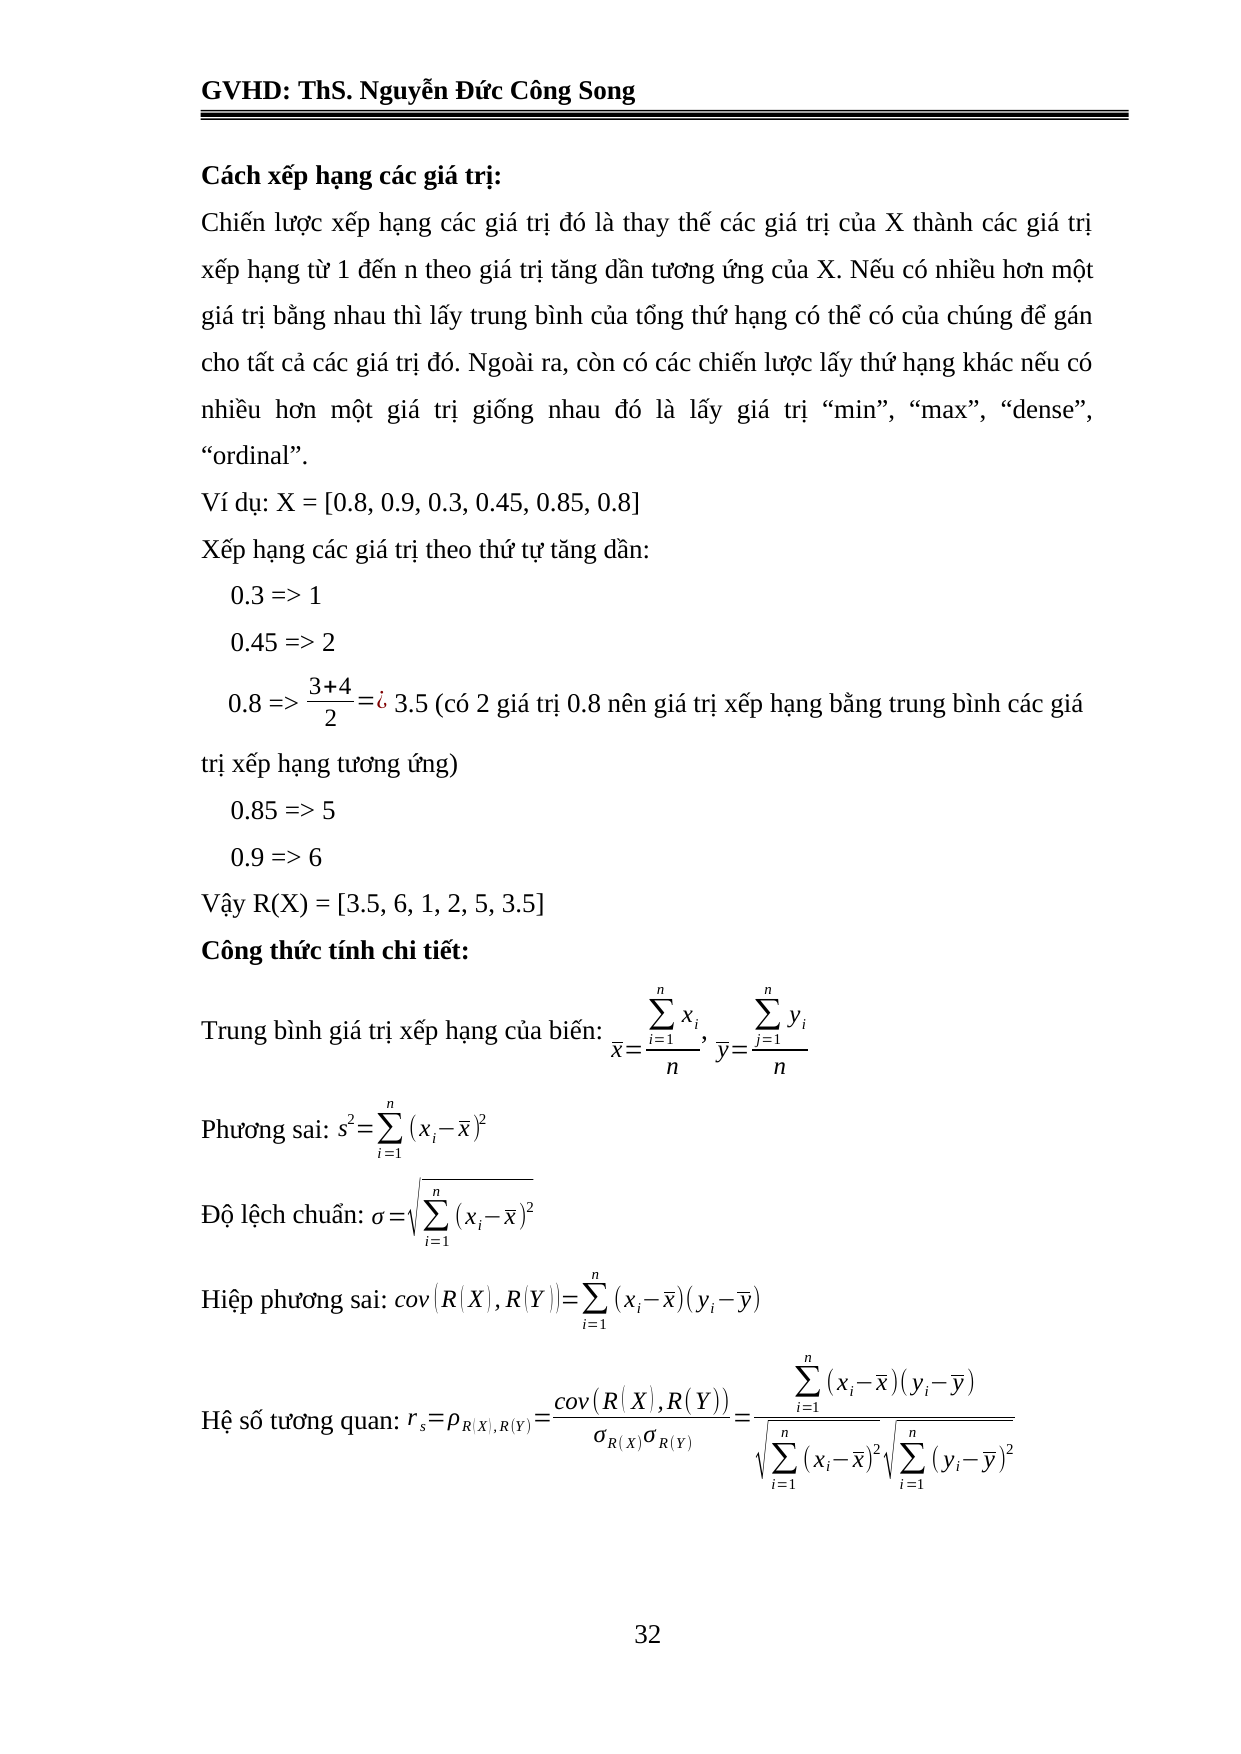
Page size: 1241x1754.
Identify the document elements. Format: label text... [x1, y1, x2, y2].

text 0.45 => 2 [230, 626, 1094, 657]
text Công thức tính chi tiết: [201, 934, 1094, 965]
text Ví dụ: X = [0.8, 0.9, 0.3, 0.45, 0.85, 0.8] [201, 486, 1094, 517]
text 0.9 => 6 [230, 841, 1094, 872]
text Phương sai: [201, 1095, 1094, 1162]
text 0.8 => 3.5 (có 2 giá trị 0.8 nên giá trị xếp hạng bằng trung bình các giá trị xếp hạng tương ứng) [201, 673, 1094, 778]
text Độ lệch chuẩn: [201, 1178, 1094, 1250]
text Hệ số tương quan: [201, 1348, 1094, 1492]
text Hiệp phương sai: [201, 1266, 1094, 1333]
text Trung bình giá trị xếp hạng của biến: , [201, 981, 1094, 1079]
text Xếp hạng các giá trị theo thứ tự tăng dần: [201, 533, 1094, 564]
text Chiến lược xếp hạng các giá trị đó là thay thế các giá trị của X thành các giá trị xếp hạng từ 1 đến n theo giá trị tăng dần tương ứng của X. Nếu có nhiều hơn một giá trị bằng nhau thì lấy trung bình của tổng thứ hạng có thể có của chúng để gán cho tất cả các giá trị đó. Ngoài ra, còn có các chiến lược lấy thứ hạng khác nếu có nhiều hơn một giá trị giống nhau đó là lấy giá trị “min”, “max”, “dense”, “ordinal”. [201, 206, 1094, 471]
text 0.85 => 5 [230, 794, 1094, 825]
text Vậy R(X) = [3.5, 6, 1, 2, 5, 3.5] [201, 887, 1094, 918]
text 0.3 => 1 [230, 579, 1094, 611]
text Cách xếp hạng các giá trị: [201, 159, 1094, 191]
